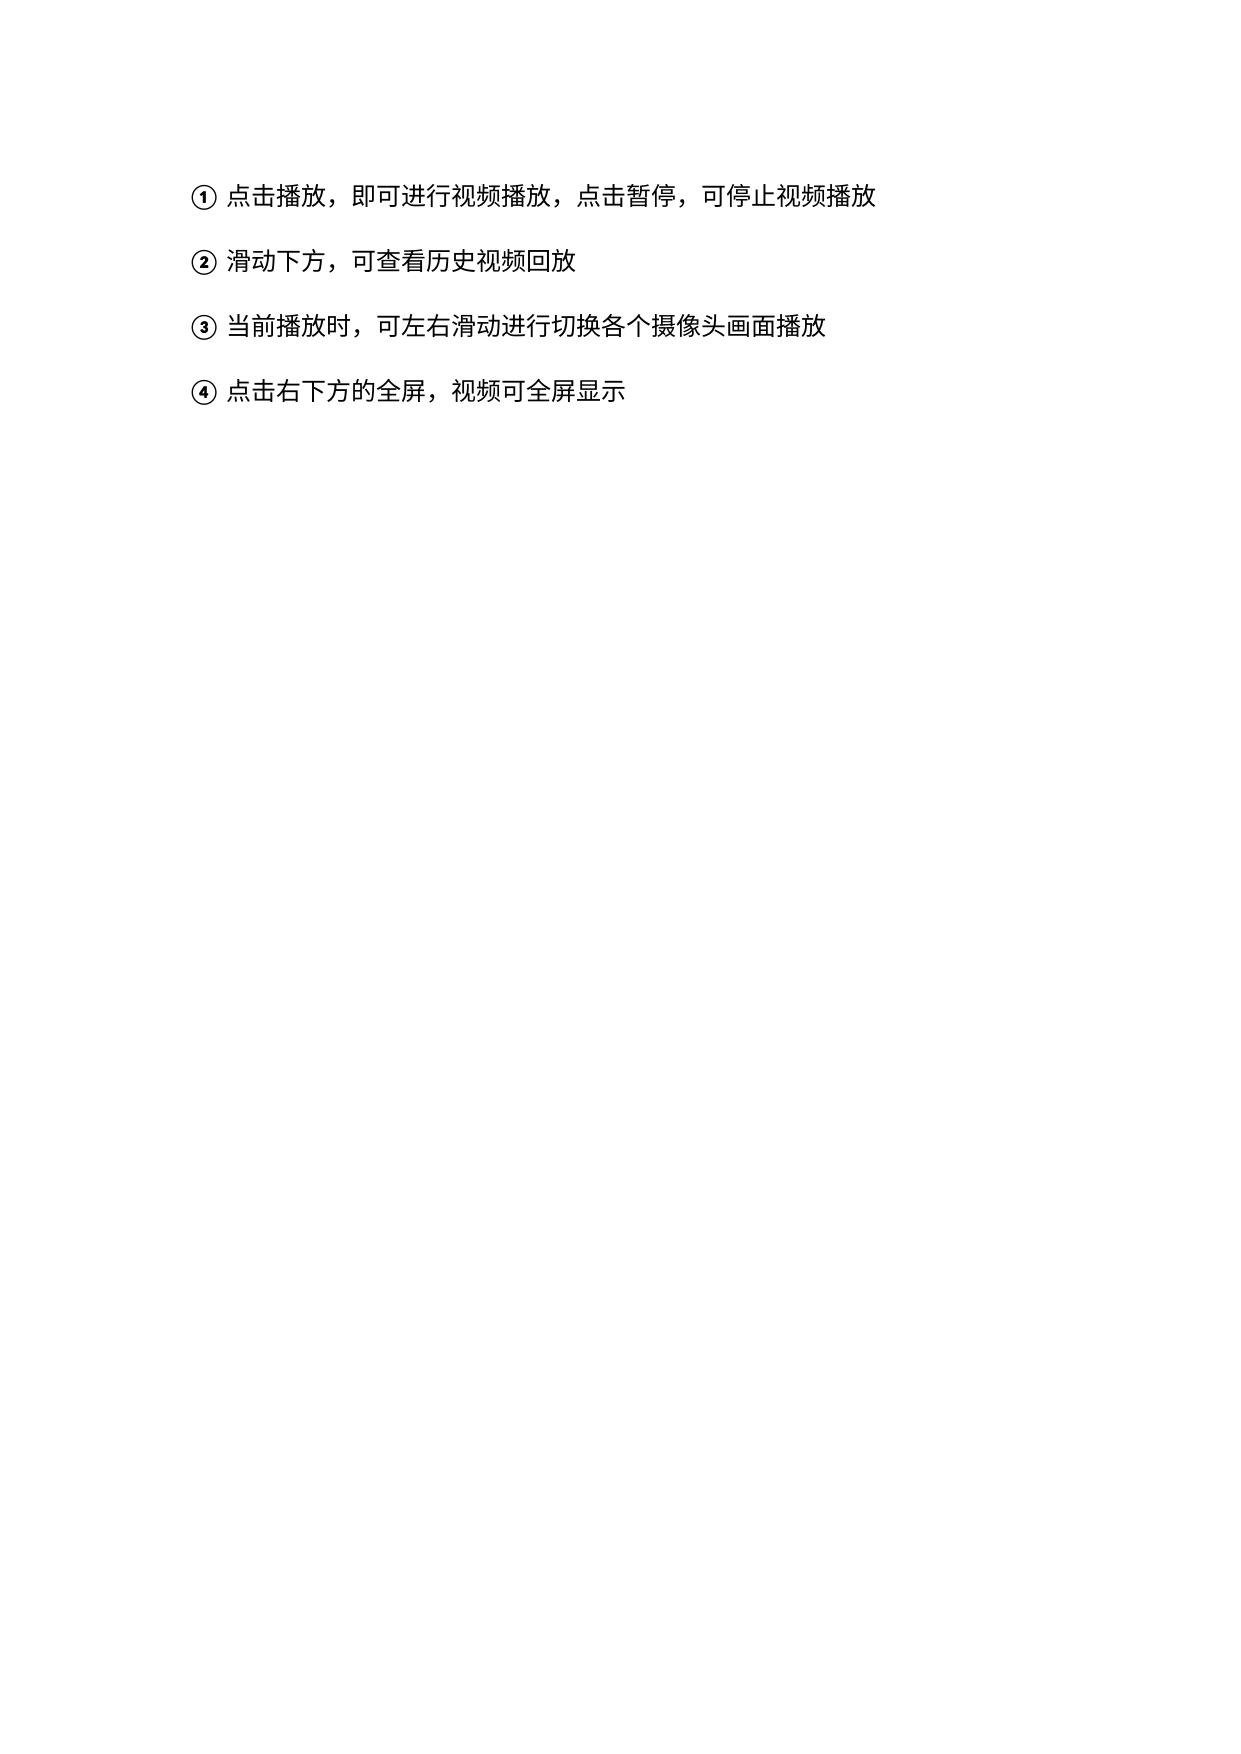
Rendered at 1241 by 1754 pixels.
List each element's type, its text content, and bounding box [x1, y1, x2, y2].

list ③当前播放时，可左右滑动进行切换各个摄像头画面播放 [187, 292, 1028, 357]
list ②滑动下方，可查看历史视频回放 [187, 227, 1028, 292]
list ④点击右下方的全屏，视频可全屏显示 [187, 357, 1028, 422]
list ①点击播放，即可进行视频播放，点击暂停，可停止视频播放 [187, 162, 1028, 227]
